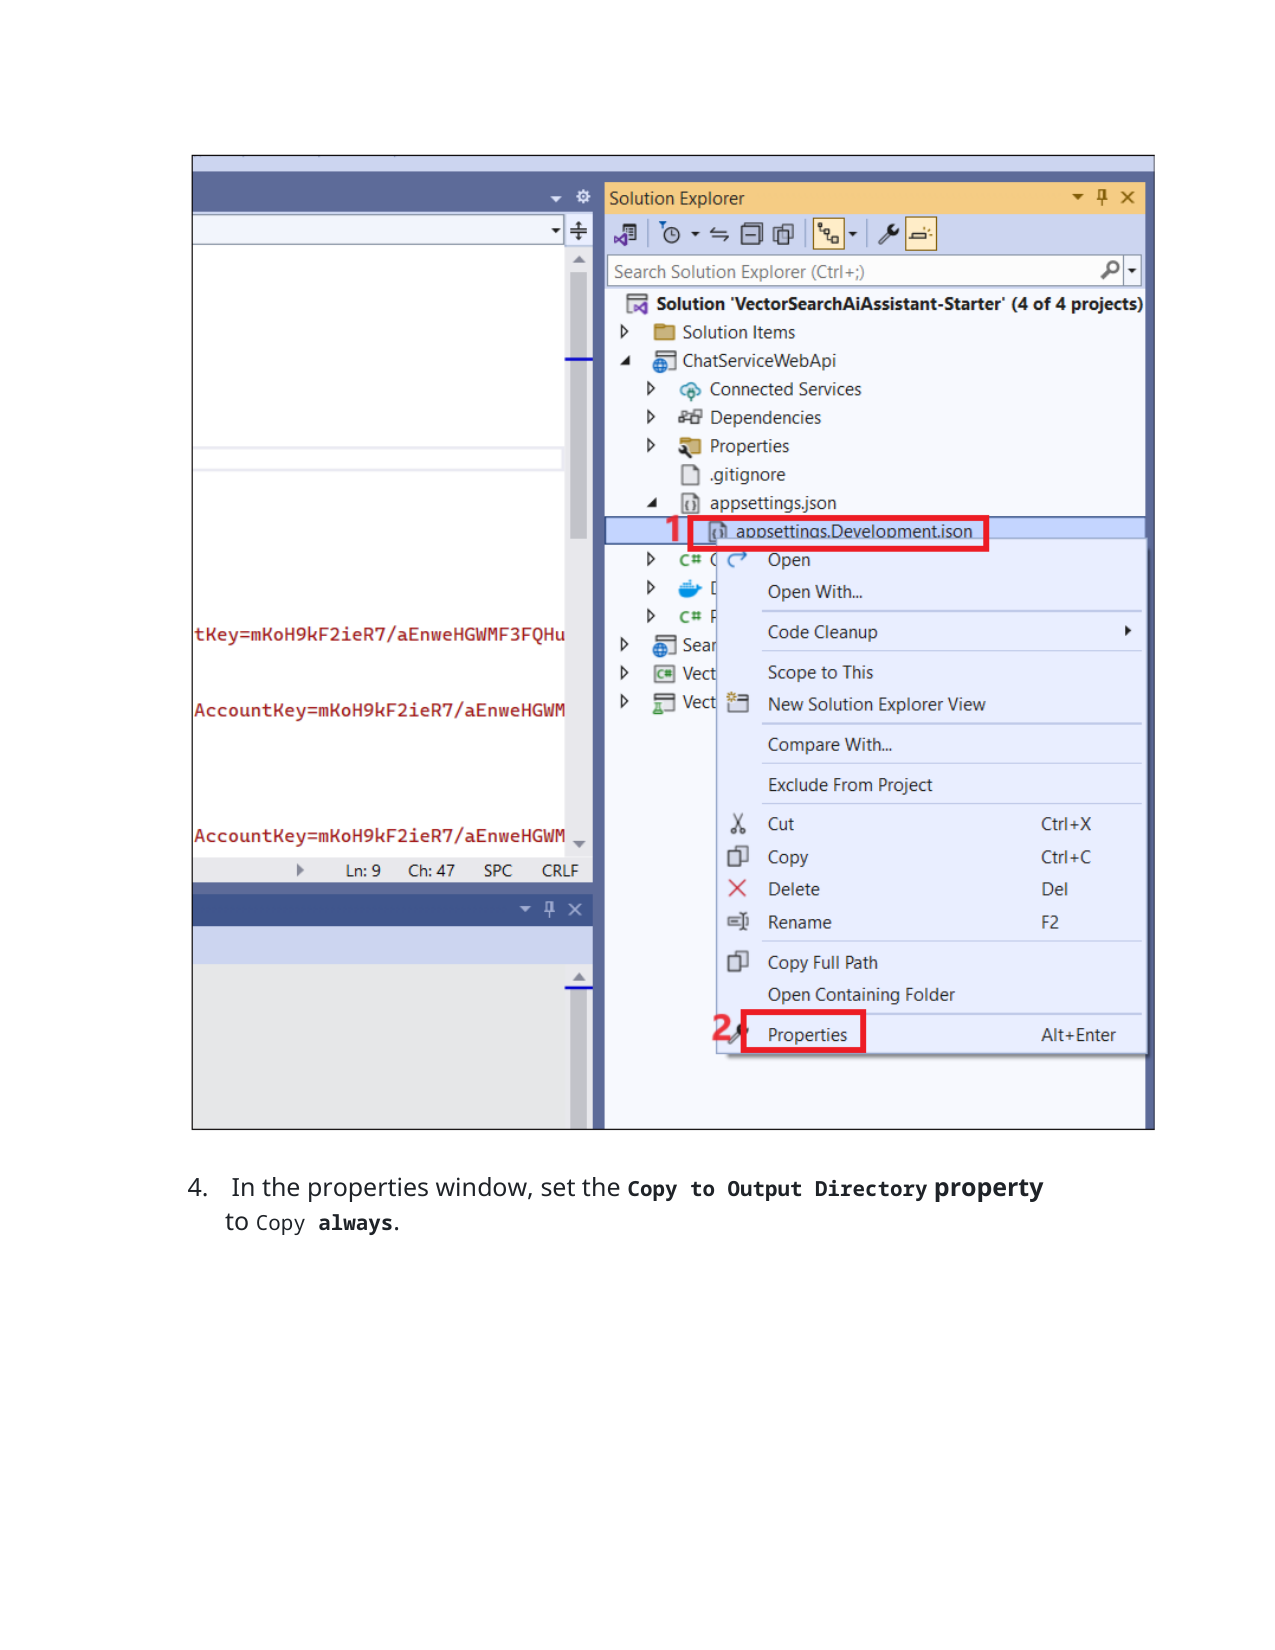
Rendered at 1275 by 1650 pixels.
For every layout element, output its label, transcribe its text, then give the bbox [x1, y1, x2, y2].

picture [187, 150, 1162, 1136]
list In the properties window, set the Copy to Output Directory property to Copy always. [187, 1170, 1125, 1238]
